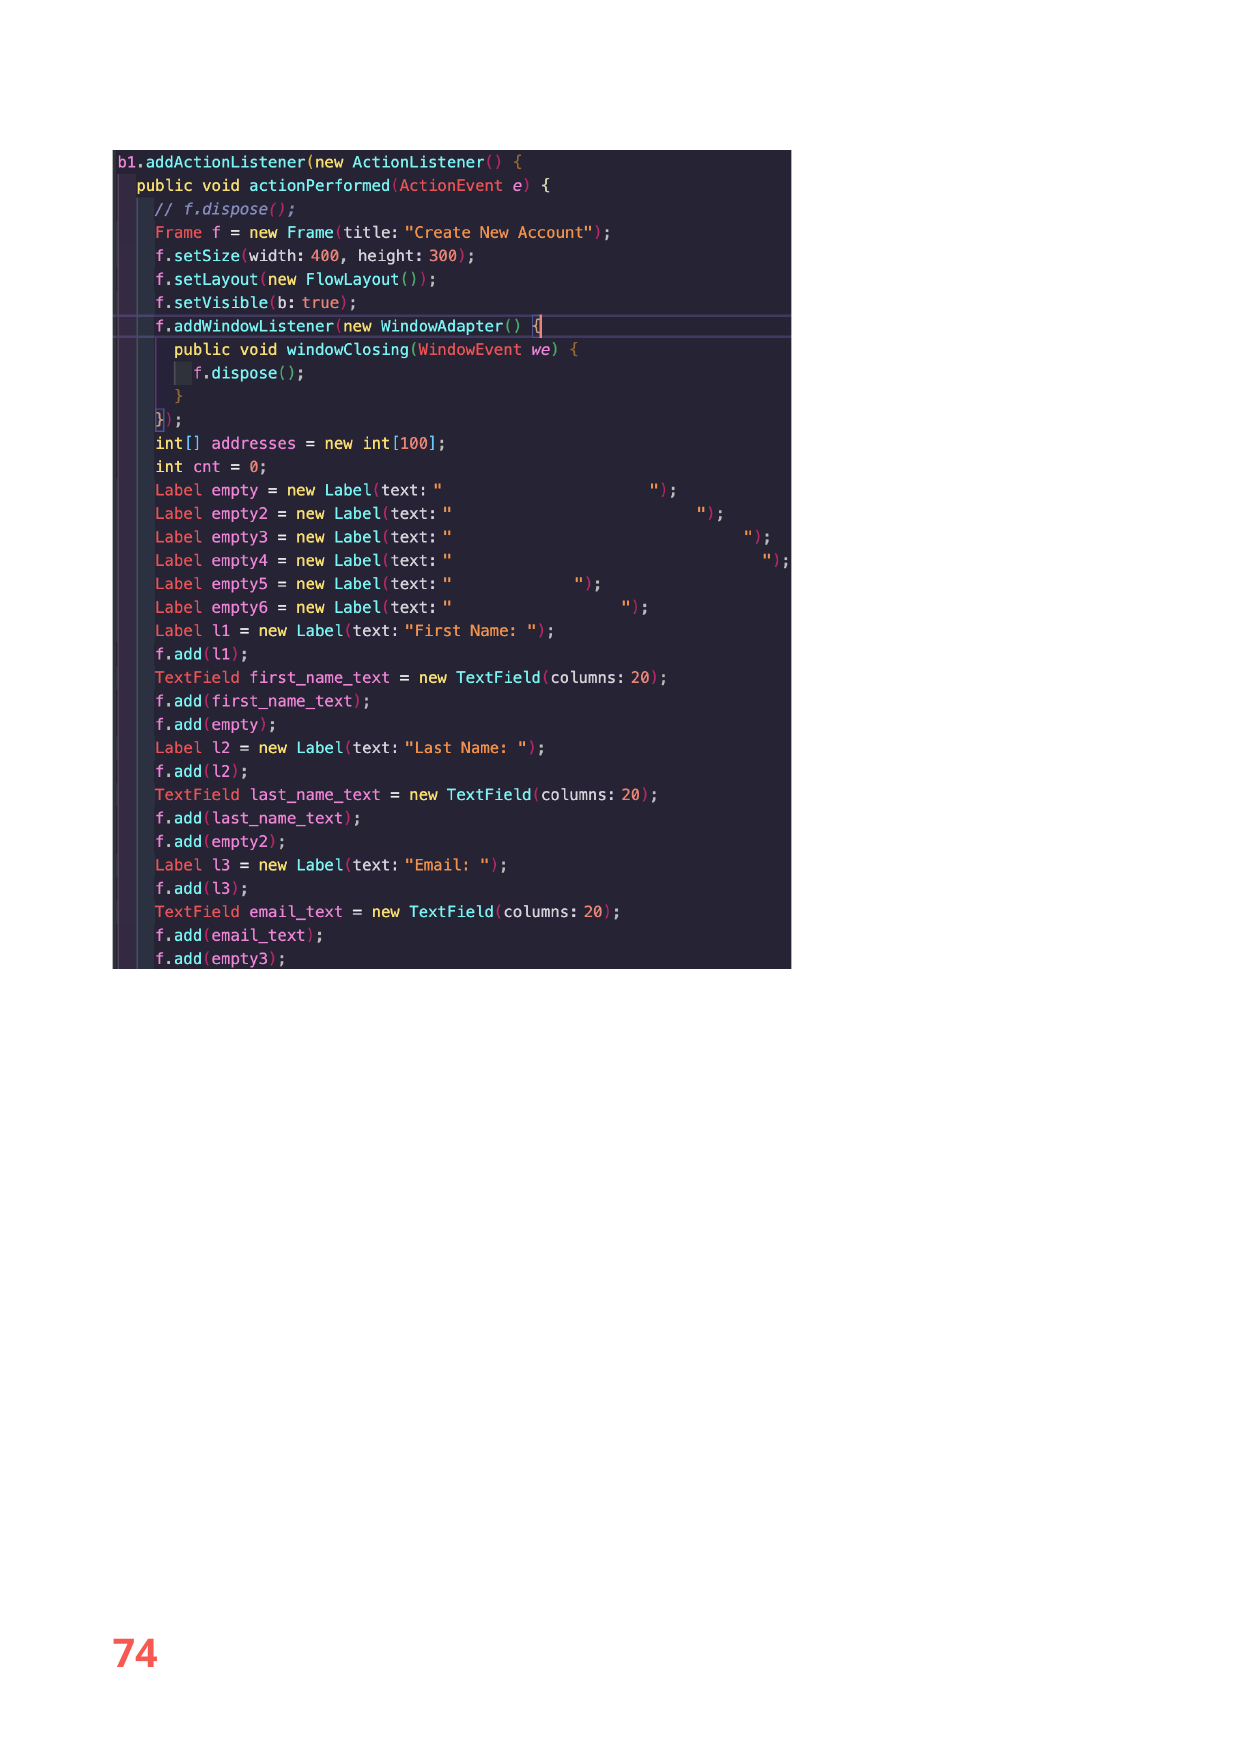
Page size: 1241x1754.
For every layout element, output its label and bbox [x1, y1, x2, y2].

picture [112, 150, 792, 969]
